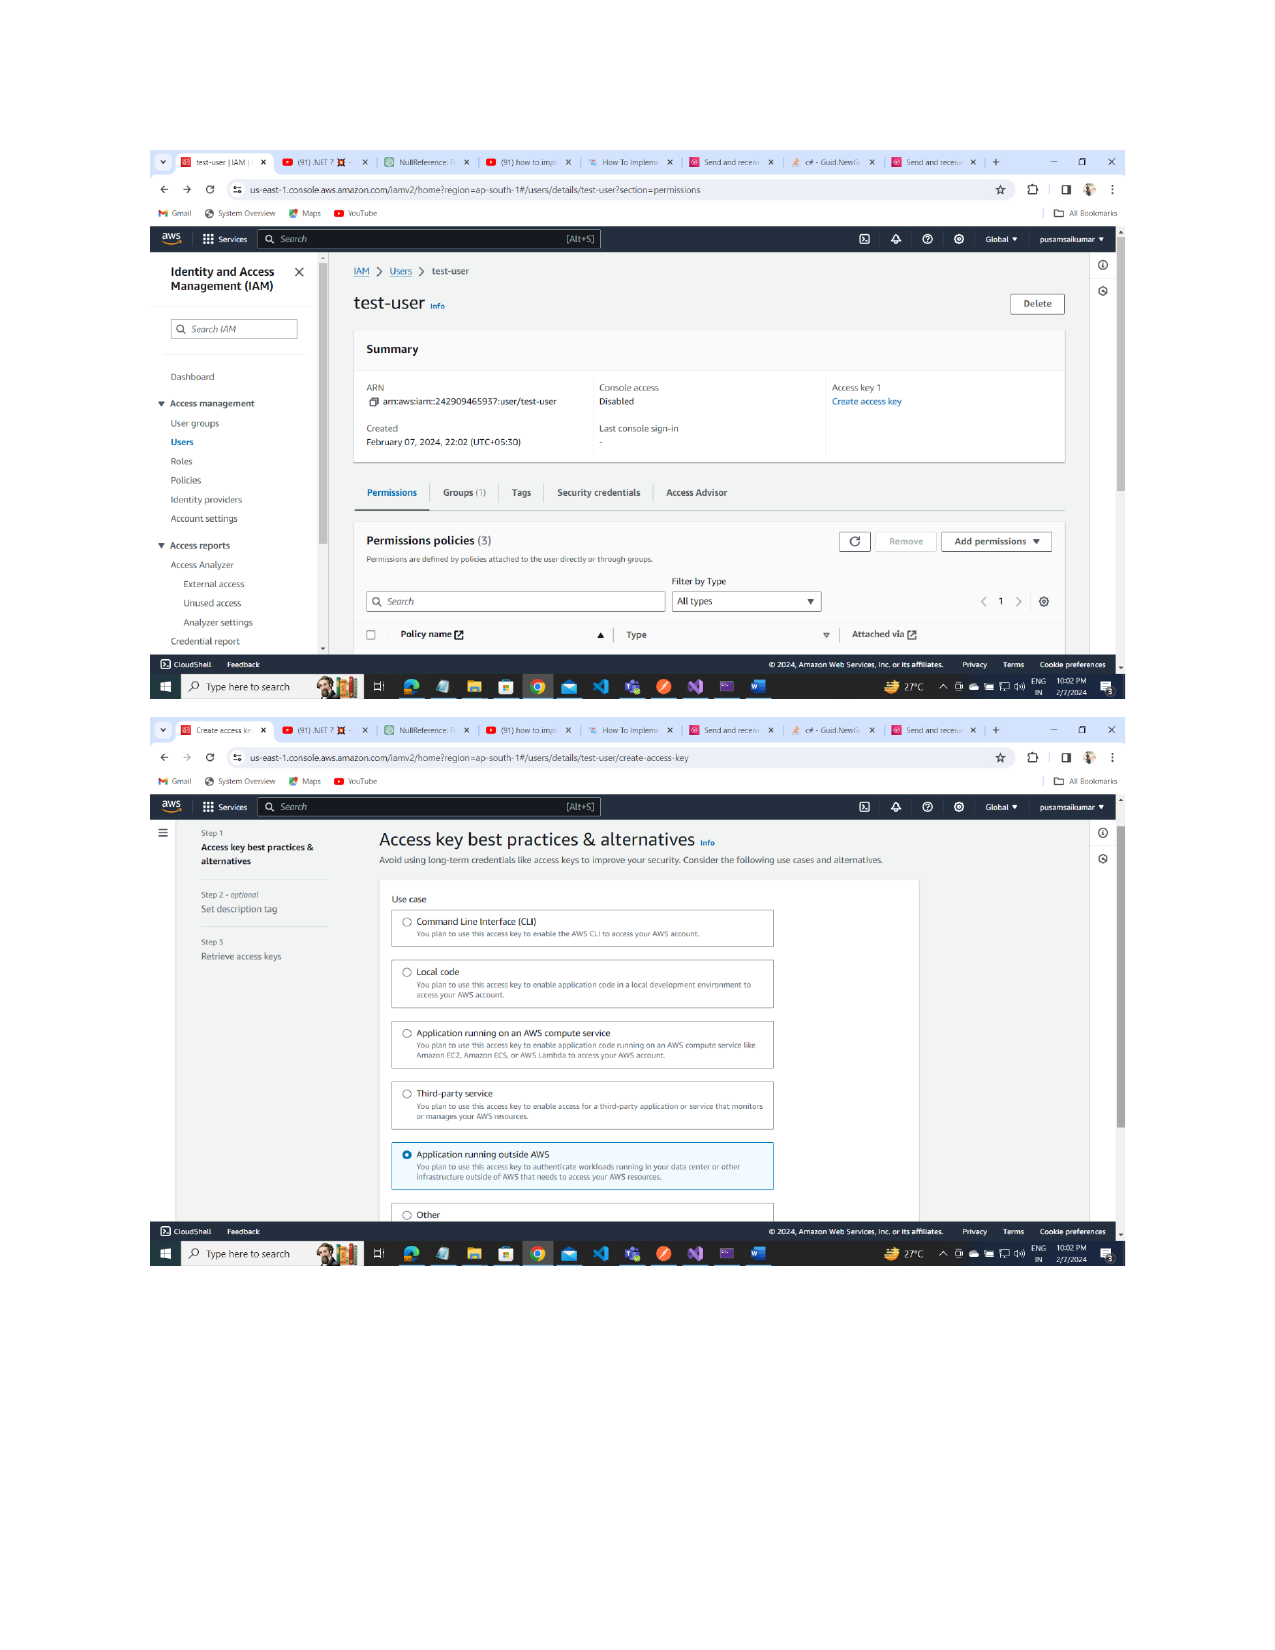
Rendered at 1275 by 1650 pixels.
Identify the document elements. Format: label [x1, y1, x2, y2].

picture [150, 150, 1125, 699]
picture [150, 717, 1125, 1266]
